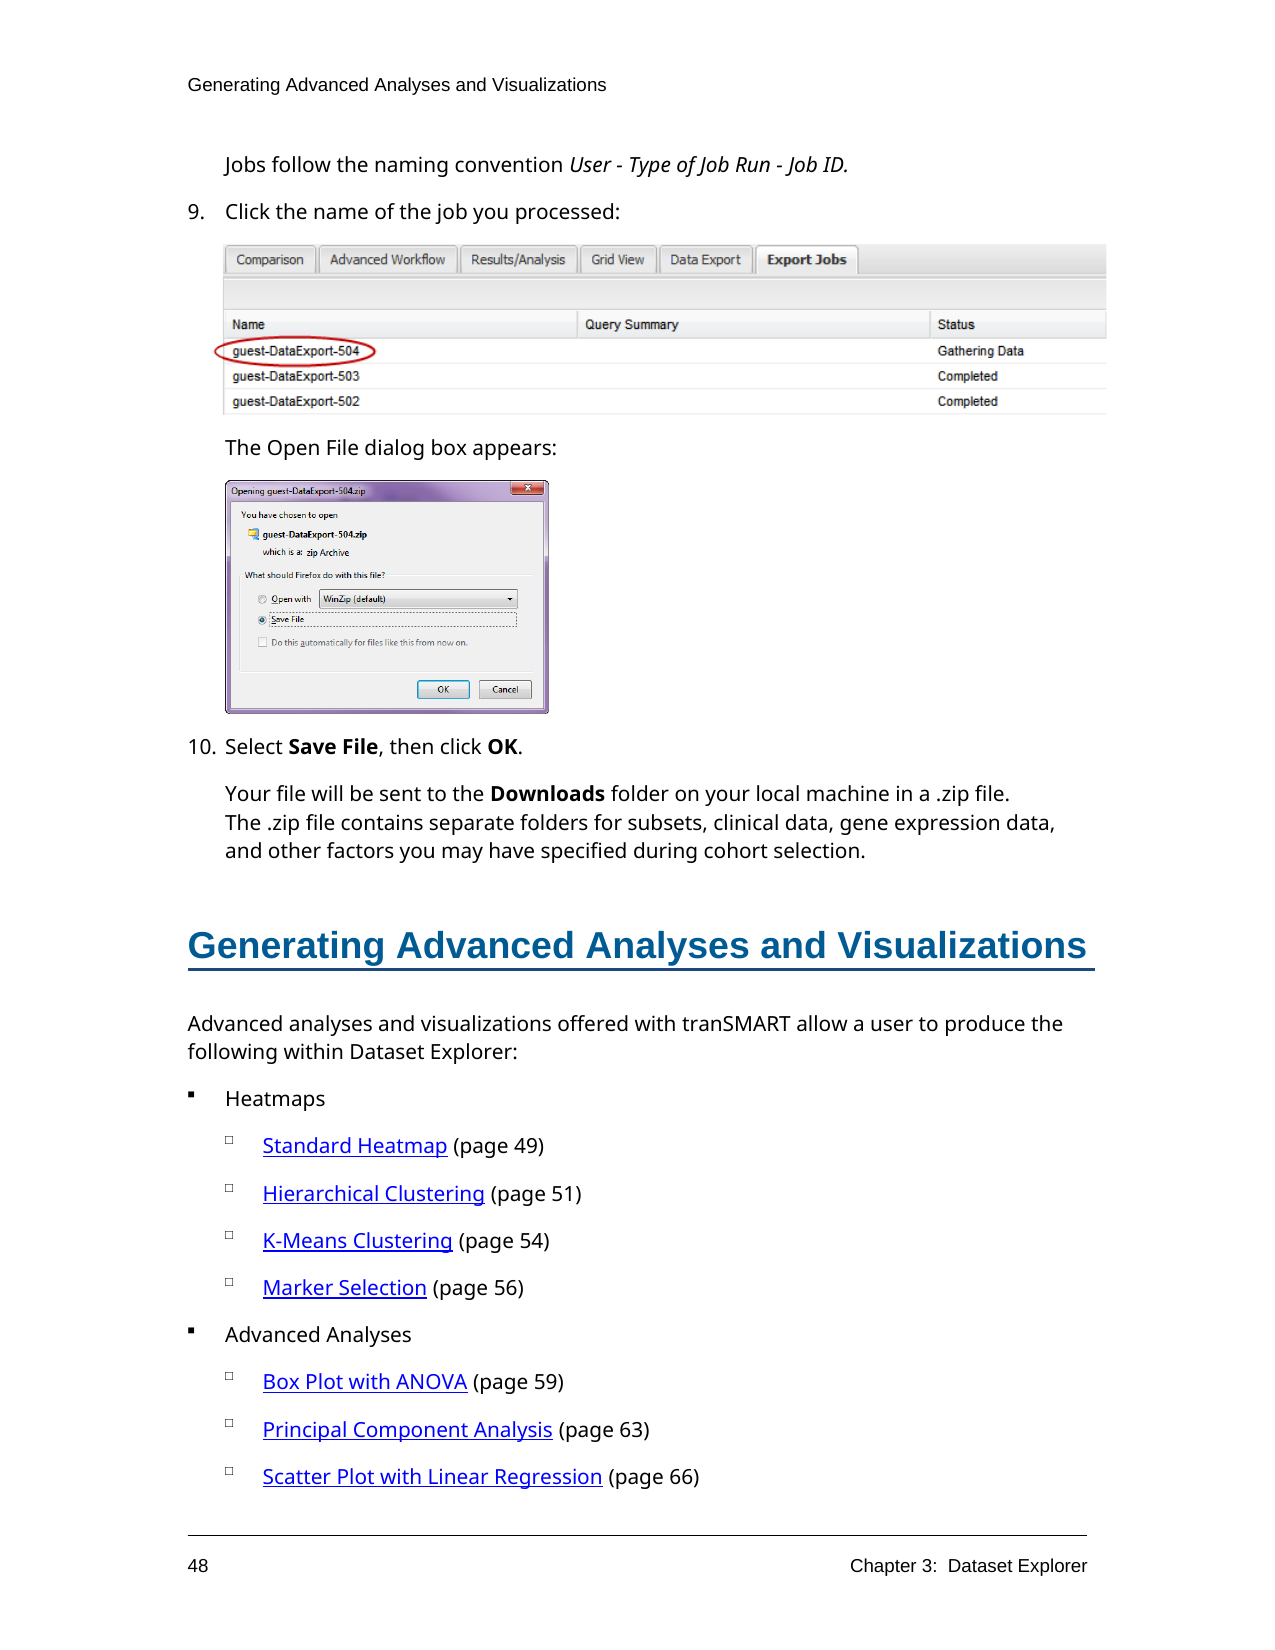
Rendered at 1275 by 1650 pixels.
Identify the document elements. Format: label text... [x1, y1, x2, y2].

list Standard Heatmap (page 49) [225, 1132, 1087, 1160]
list Click the name of the job you processed: [187, 197, 1087, 226]
text Advanced analyses and visualizations offered with tranSMART allow a user to produce the following within Dataset Explorer: [187, 1009, 1087, 1066]
list Select Save File, then click OK. [187, 732, 1087, 761]
picture [206, 244, 1107, 415]
list The Open File dialog box appears: [225, 433, 1087, 461]
subtitle Generating Advanced Analyses and Visualizations [187, 923, 1095, 971]
list Heatmaps [187, 1084, 1087, 1113]
list Advanced Analyses [187, 1320, 1087, 1349]
list Your file will be sent to the Downloads folder on your local machine in a .zip file. The .zip file contains separate folders for subsets, clinical data, gene expression data, and other factors you may have specified during cohort selection. [225, 779, 1087, 864]
picture [225, 480, 549, 714]
list Jobs follow the naming convention User - Type of Job Run - Job ID. [225, 150, 1087, 178]
